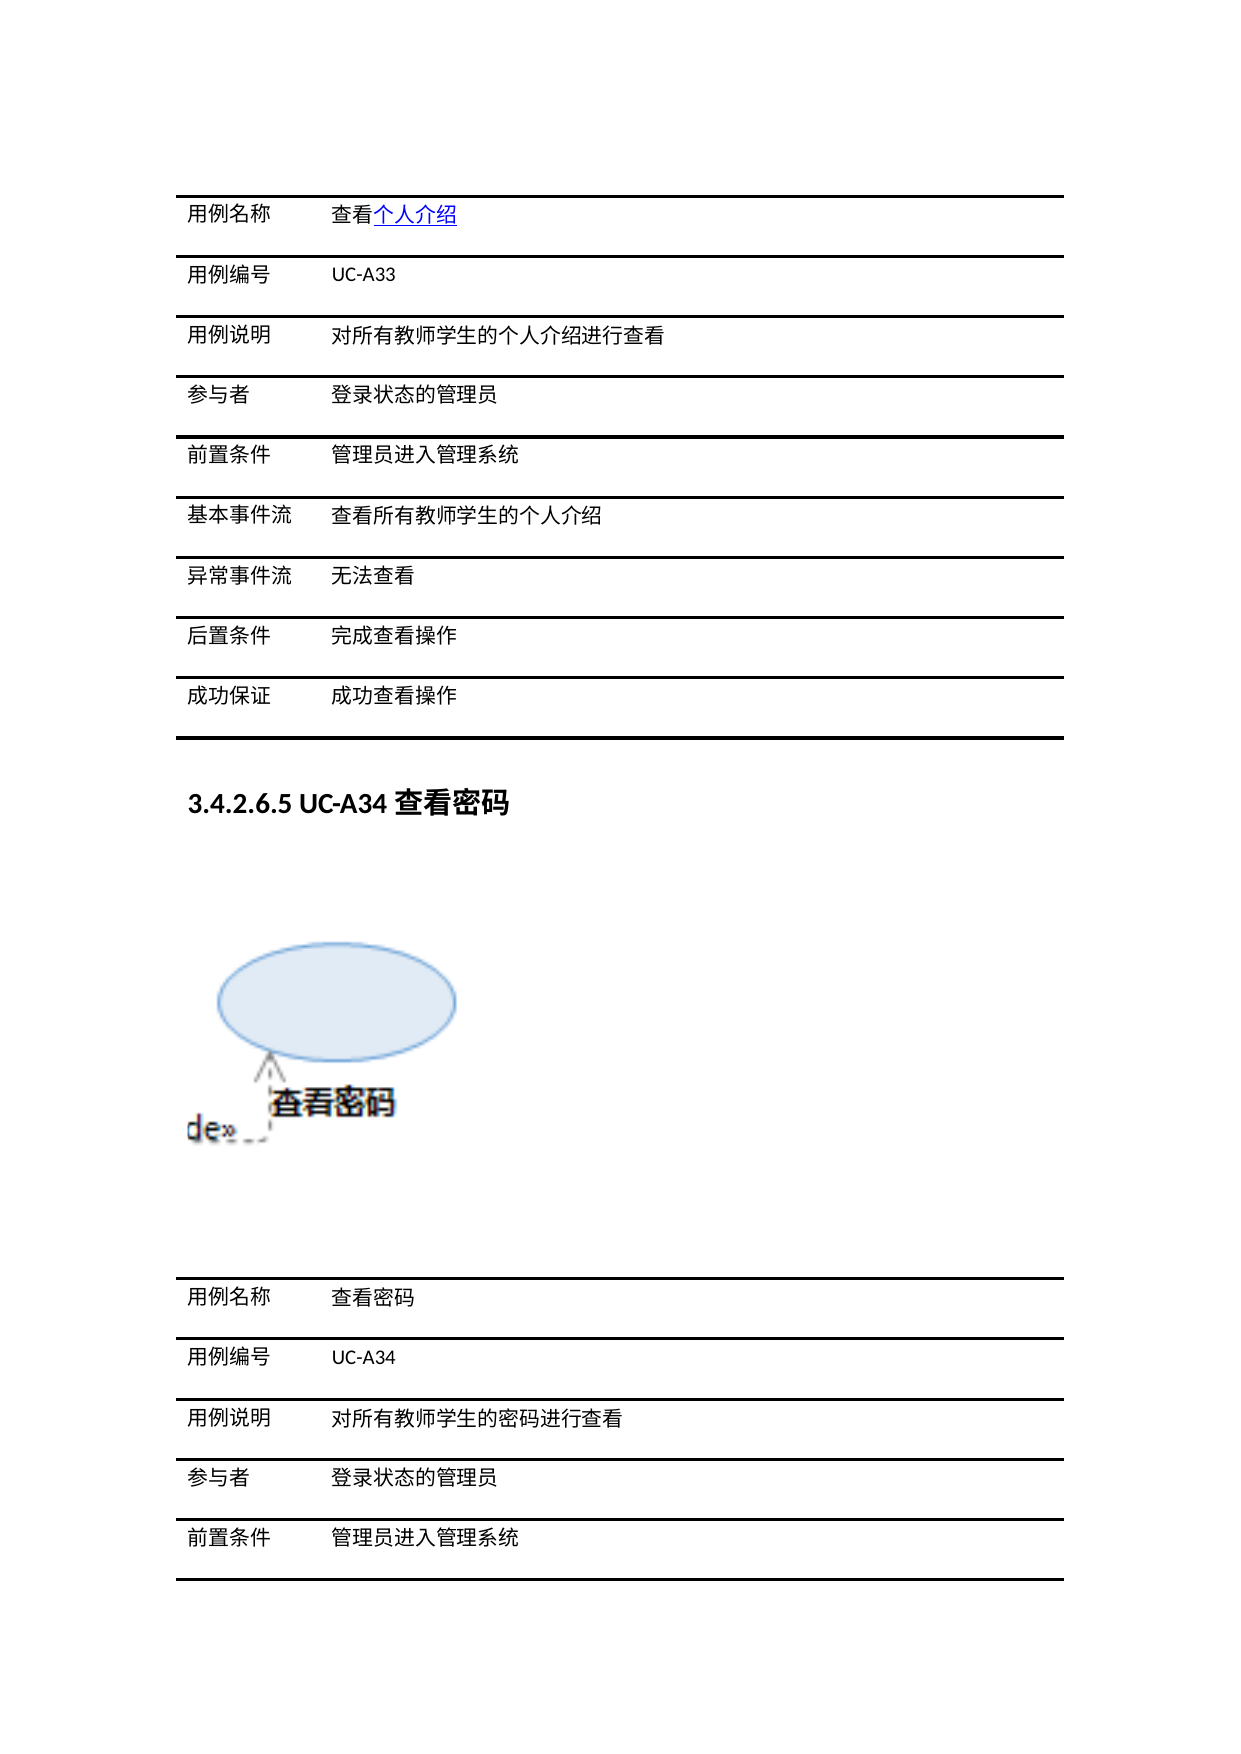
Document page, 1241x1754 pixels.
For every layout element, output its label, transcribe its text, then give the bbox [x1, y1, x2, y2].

table_cell 对所有教师学生的密码进行查看 [320, 1401, 1064, 1458]
table_cell 用例说明 [176, 318, 320, 375]
table_cell 基本事件流 [176, 499, 320, 556]
table_header 用例名称 [176, 1280, 320, 1337]
table_cell 登录状态的管理员 [320, 378, 1064, 435]
table_cell 后置条件 [176, 619, 320, 676]
table_cell 参与者 [176, 1461, 320, 1518]
table_header 查看密码 [320, 1280, 1064, 1337]
table_cell 用例编号 [176, 258, 320, 315]
table_cell 完成查看操作 [320, 619, 1064, 676]
table_cell 异常事件流 [176, 559, 320, 616]
table_cell 查看所有教师学生的个人介绍 [320, 499, 1064, 556]
table_cell UC-A33 [320, 258, 1064, 315]
table_cell 前置条件 [176, 439, 320, 496]
table_cell 登录状态的管理员 [320, 1461, 1064, 1518]
picture [187, 887, 494, 1206]
table_cell 成功保证 [176, 679, 320, 736]
subtitle 3.4.2.6.5 UC-A34 查看密码 [187, 769, 1053, 834]
table_cell UC-A34 [320, 1340, 1064, 1397]
table_cell 无法查看 [320, 559, 1064, 616]
table_cell 管理员进入管理系统 [320, 439, 1064, 496]
table_cell 成功查看操作 [320, 679, 1064, 736]
table_header 查看个人介绍 [320, 198, 1064, 255]
table_cell 管理员进入管理系统 [320, 1521, 1064, 1578]
table_header 用例名称 [176, 198, 320, 255]
table_cell 前置条件 [176, 1521, 320, 1578]
table_cell 参与者 [176, 378, 320, 435]
table_cell 用例编号 [176, 1340, 320, 1397]
table_cell 用例说明 [176, 1401, 320, 1458]
table_cell 对所有教师学生的个人介绍进行查看 [320, 318, 1064, 375]
